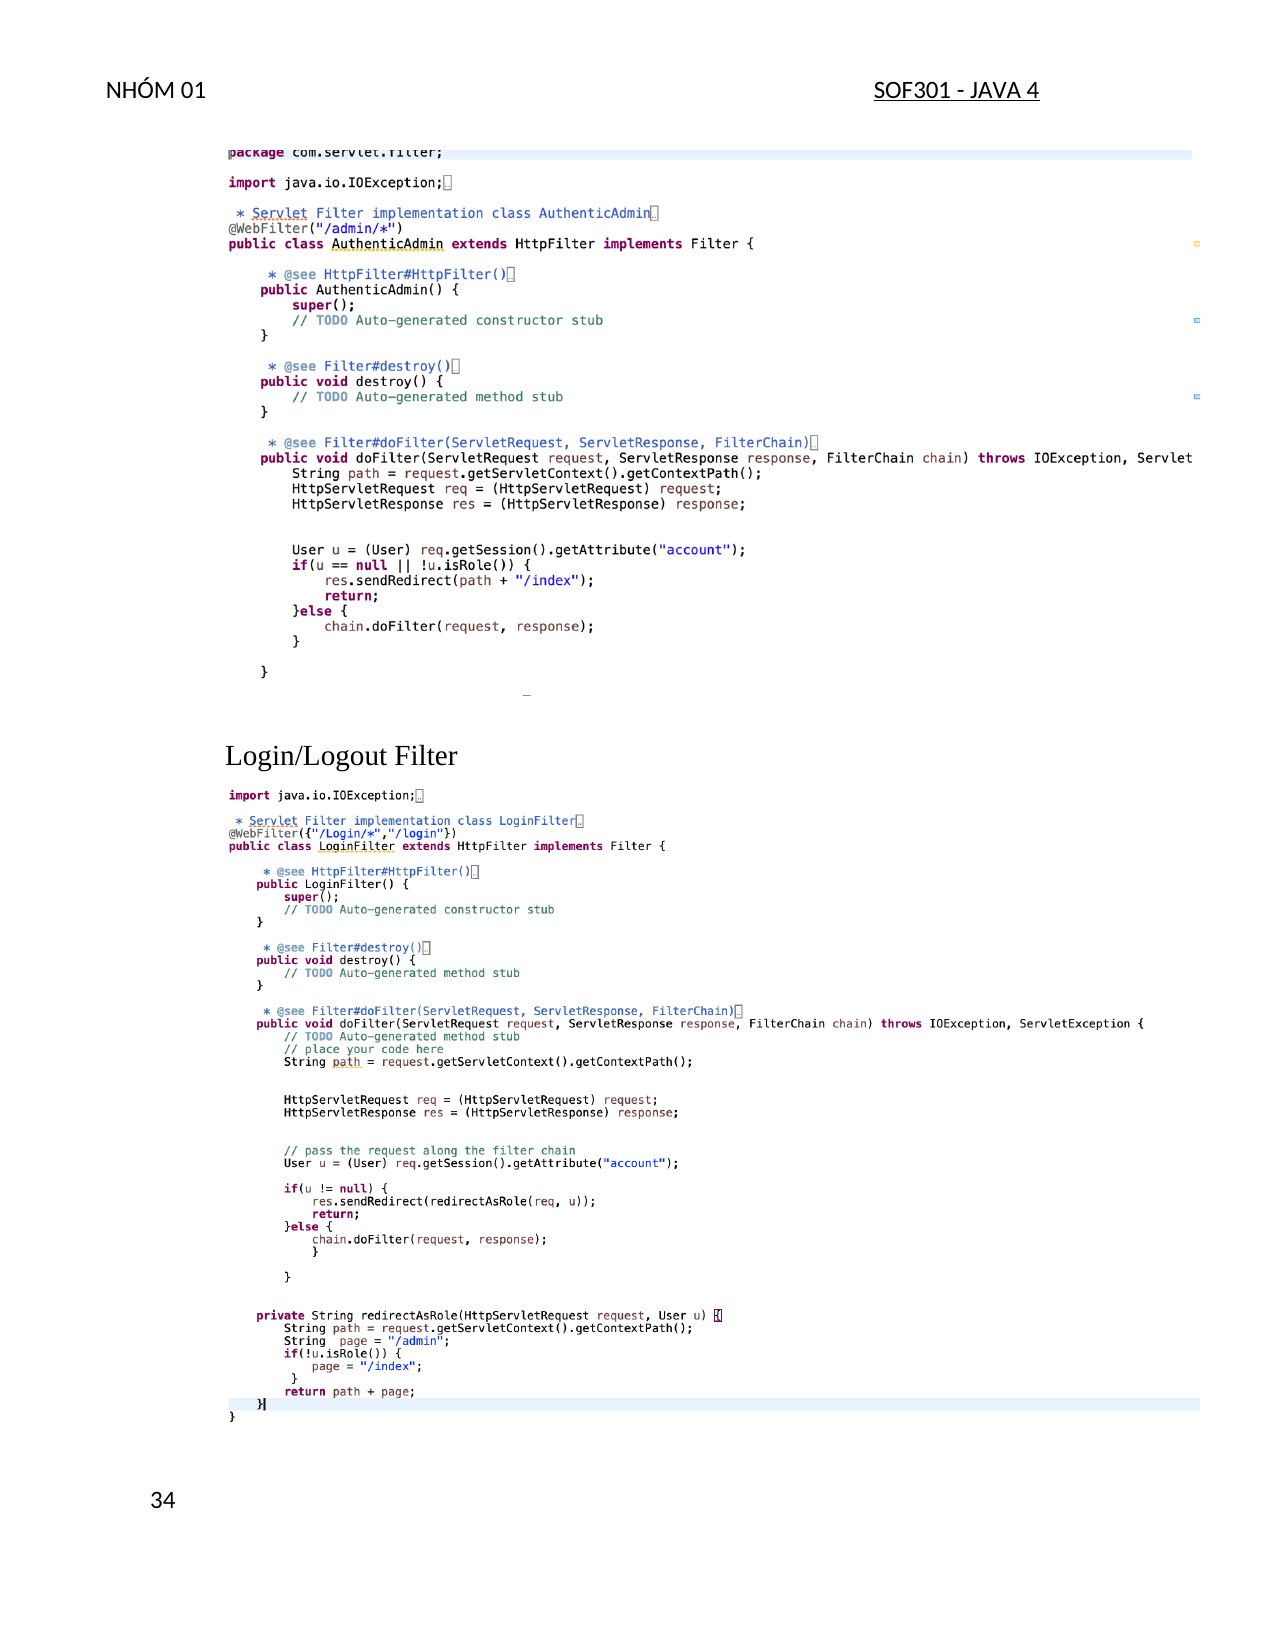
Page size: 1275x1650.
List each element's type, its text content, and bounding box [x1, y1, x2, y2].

picture [225, 776, 1200, 1438]
list Login/Logout Filter [225, 738, 1125, 772]
picture [225, 150, 1200, 696]
